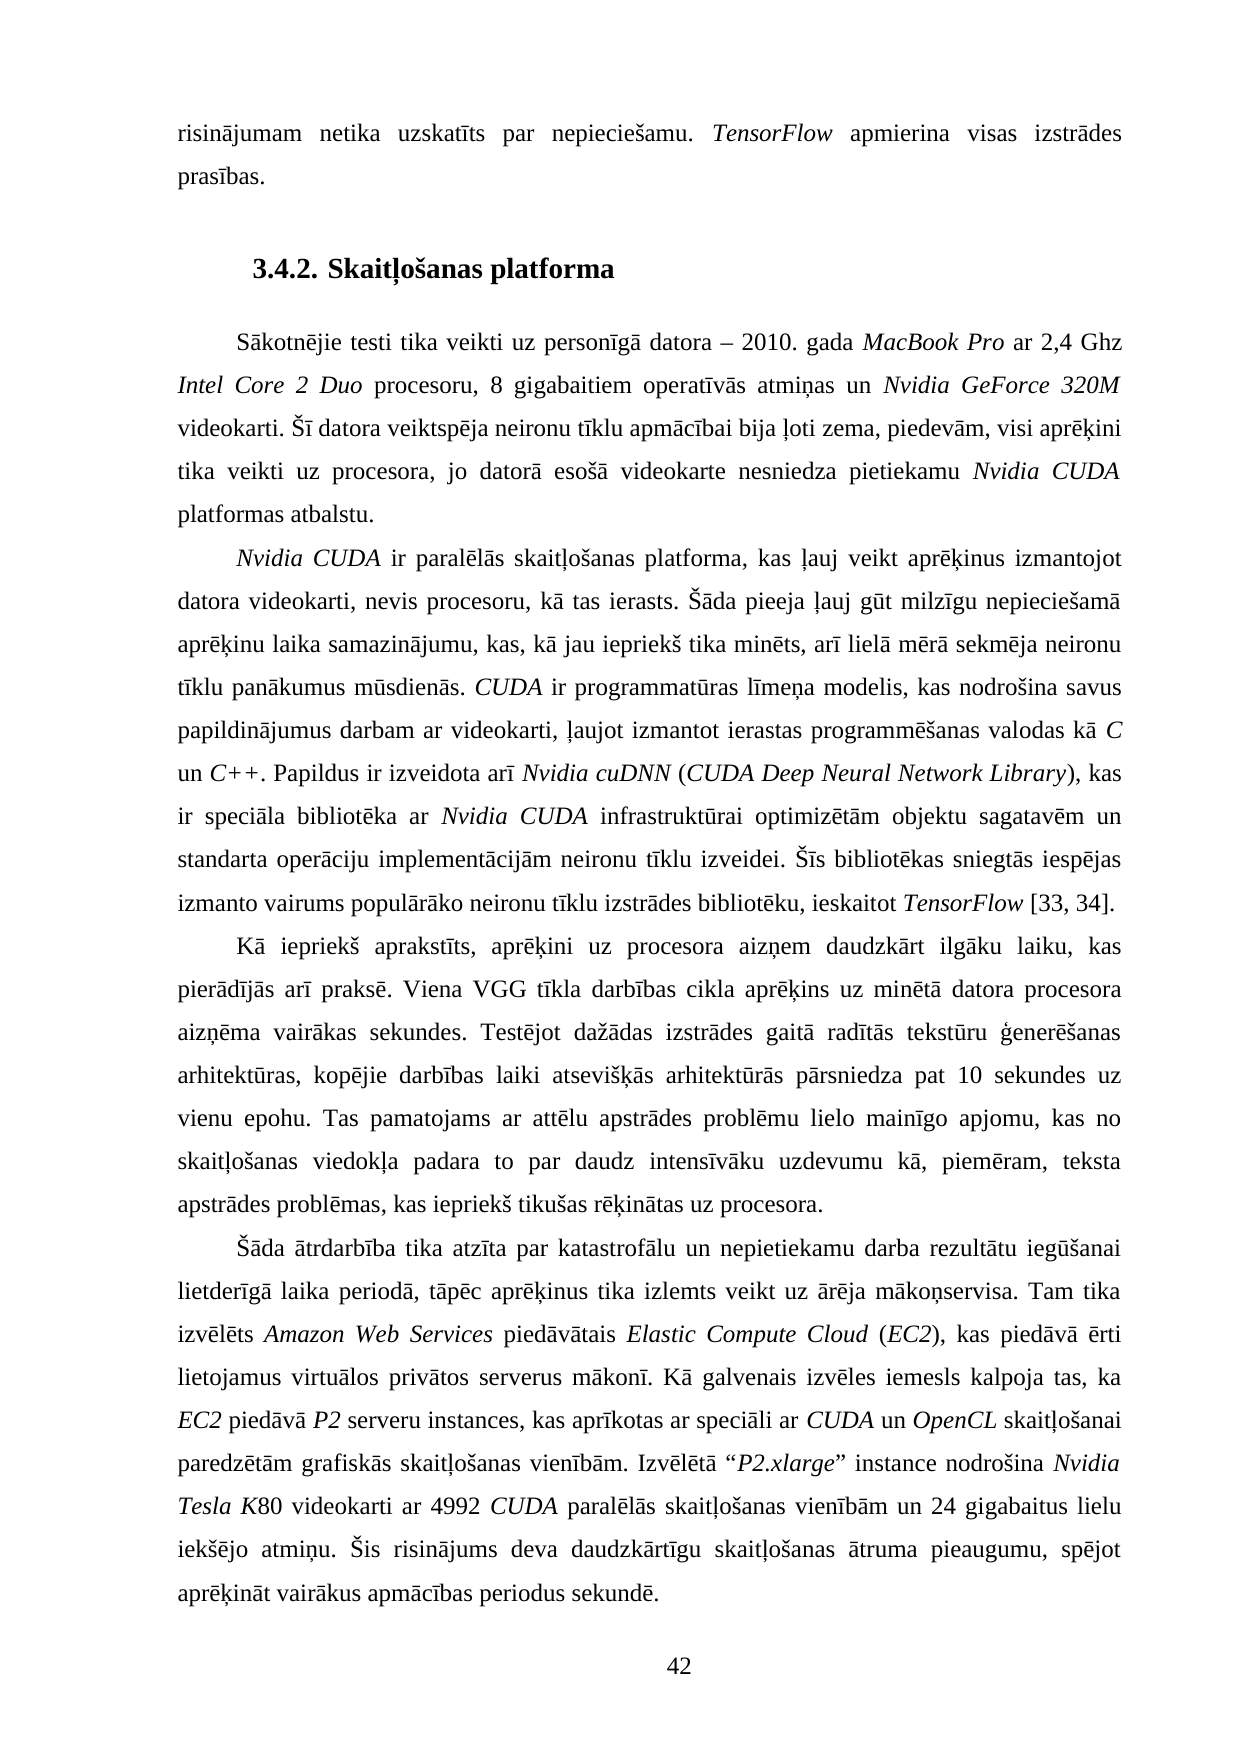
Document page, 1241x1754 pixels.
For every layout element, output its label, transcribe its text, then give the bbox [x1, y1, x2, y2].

text Šāda ātrdarbība tika atzīta par katastrofālu un nepietiekamu darba rezultātu iegūšanai lietderīgā laika periodā, tāpēc aprēķinus tika izlemts veikt uz ārēja mākoņservisa. Tam tika izvēlēts Amazon Web Services piedāvātais Elastic Compute Cloud (EC2), kas piedāvā ērti lietojamus virtuālos privātos serverus mākonī. Kā galvenais izvēles iemesls kalpoja tas, ka EC2 piedāvā P2 serveru instances, kas aprīkotas ar speciāli ar CUDA un OpenCL skaitļošanai paredzētām grafiskās skaitļošanas vienībām. Izvēlētā “P2.xlarge” instance nodrošina Nvidia Tesla K80 videokarti ar 4992 CUDA paralēlās skaitļošanas vienībām un 24 gigabaitus lielu iekšējo atmiņu. Šis risinājums deva daudzkārtīgu skaitļošanas ātruma pieaugumu, spējot aprēķināt vairākus apmācības periodus sekundē. [177, 1233, 1122, 1606]
text Kā iepriekš aprakstīts, aprēķini uz procesora aizņem daudzkārt ilgāku laiku, kas pierādījās arī praksē. Viena VGG tīkla darbības cikla aprēķins uz minētā datora procesora aizņēma vairākas sekundes. Testējot dažādas izstrādes gaitā radītās tekstūru ģenerēšanas arhitektūras, kopējie darbības laiki atsevišķās arhitektūrās pārsniedza pat 10 sekundes uz vienu epohu. Tas pamatojams ar attēlu apstrādes problēmu lielo mainīgo apjomu, kas no skaitļošanas viedokļa padara to par daudz intensīvāku uzdevumu kā, piemēram, teksta apstrādes problēmas, kas iepriekš tikušas rēķinātas uz procesora. [177, 931, 1122, 1218]
text Nvidia CUDA ir paralēlās skaitļošanas platforma, kas ļauj veikt aprēķinus izmantojot datora videokarti, nevis procesoru, kā tas ierasts. Šāda pieeja ļauj gūt milzīgu nepieciešamā aprēķinu laika samazinājumu, kas, kā jau iepriekš tika minēts, arī lielā mērā sekmēja neironu tīklu panākumus mūsdienās. CUDA ir programmatūras līmeņa modelis, kas nodrošina savus papildinājumus darbam ar videokarti, ļaujot izmantot ierastas programmēšanas valodas kā C un C++. Papildus ir izveidota arī Nvidia cuDNN (CUDA Deep Neural Network Library), kas ir speciāla bibliotēka ar Nvidia CUDA infrastruktūrai optimizētām objektu sagatavēm un standarta operāciju implementācijām neironu tīklu izveidei. Šīs bibliotēkas sniegtās iespējas izmanto vairums populārāko neironu tīklu izstrādes bibliotēku, ieskaitot TensorFlow . [177, 543, 1122, 916]
text Sākotnējie testi tika veikti uz personīgā datora – 2010. gada MacBook Pro ar 2,4 Ghz Intel Core 2 Duo procesoru, 8 gigabaitiem operatīvās atmiņas un Nvidia GeForce 320M videokarti. Šī datora veiktspēja neironu tīklu apmācībai bija ļoti zema, piedevām, visi aprēķini tika veikti uz procesora, jo datorā esošā videokarte nesniedza pietiekamu Nvidia CUDA platformas atbalstu. [177, 327, 1122, 528]
subtitle Skaitļošanas platforma [252, 252, 1122, 285]
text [177, 118, 1122, 190]
